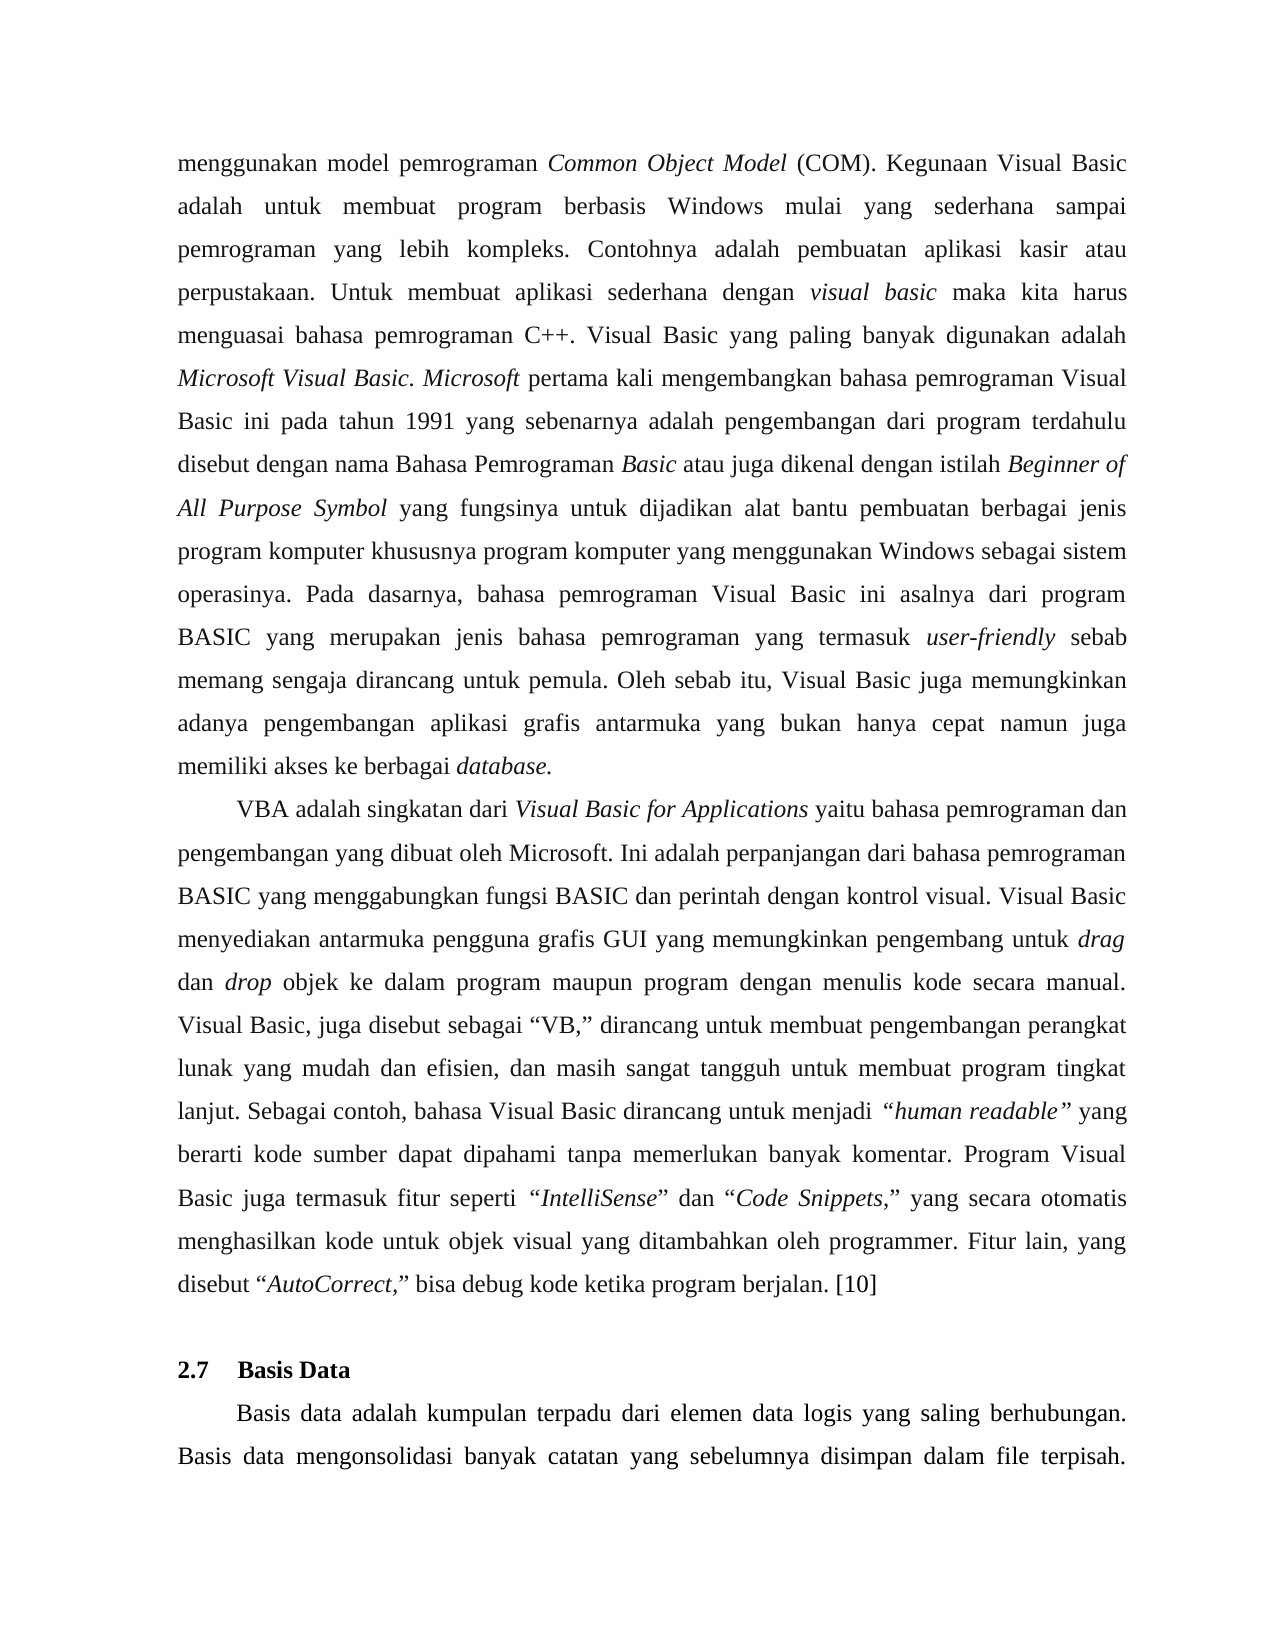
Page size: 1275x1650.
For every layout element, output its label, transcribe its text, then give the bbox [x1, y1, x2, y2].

subtitle Basis Data [177, 1355, 1127, 1384]
list VBA adalah singkatan dari Visual Basic for Applications yaitu bahasa pemrograman dan pengembangan yang dibuat oleh Microsoft. Ini adalah perpanjangan dari bahasa pemrograman BASIC yang menggabungkan fungsi BASIC dan perintah dengan kontrol visual. Visual Basic menyediakan antarmuka pengguna grafis GUI yang memungkinkan pengembang untuk drag dan drop objek ke dalam program maupun program dengan menulis kode secara manual. Visual Basic, juga disebut sebagai “VB,” dirancang untuk membuat pengembangan perangkat lunak yang mudah dan efisien, dan masih sangat tangguh untuk membuat program tingkat lanjut. Sebagai contoh, bahasa Visual Basic dirancang untuk menjadi “human readable” yang berarti kode sumber dapat dipahami tanpa memerlukan banyak komentar. Program Visual Basic juga termasuk fitur seperti “IntelliSense” dan “Code Snippets,” yang secara otomatis menghasilkan kode untuk objek visual yang ditambahkan oleh programmer. Fitur lain, yang disebut “AutoCorrect,” bisa debug kode ketika program berjalan. [177, 794, 1127, 1298]
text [177, 1398, 1127, 1470]
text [177, 148, 1127, 780]
